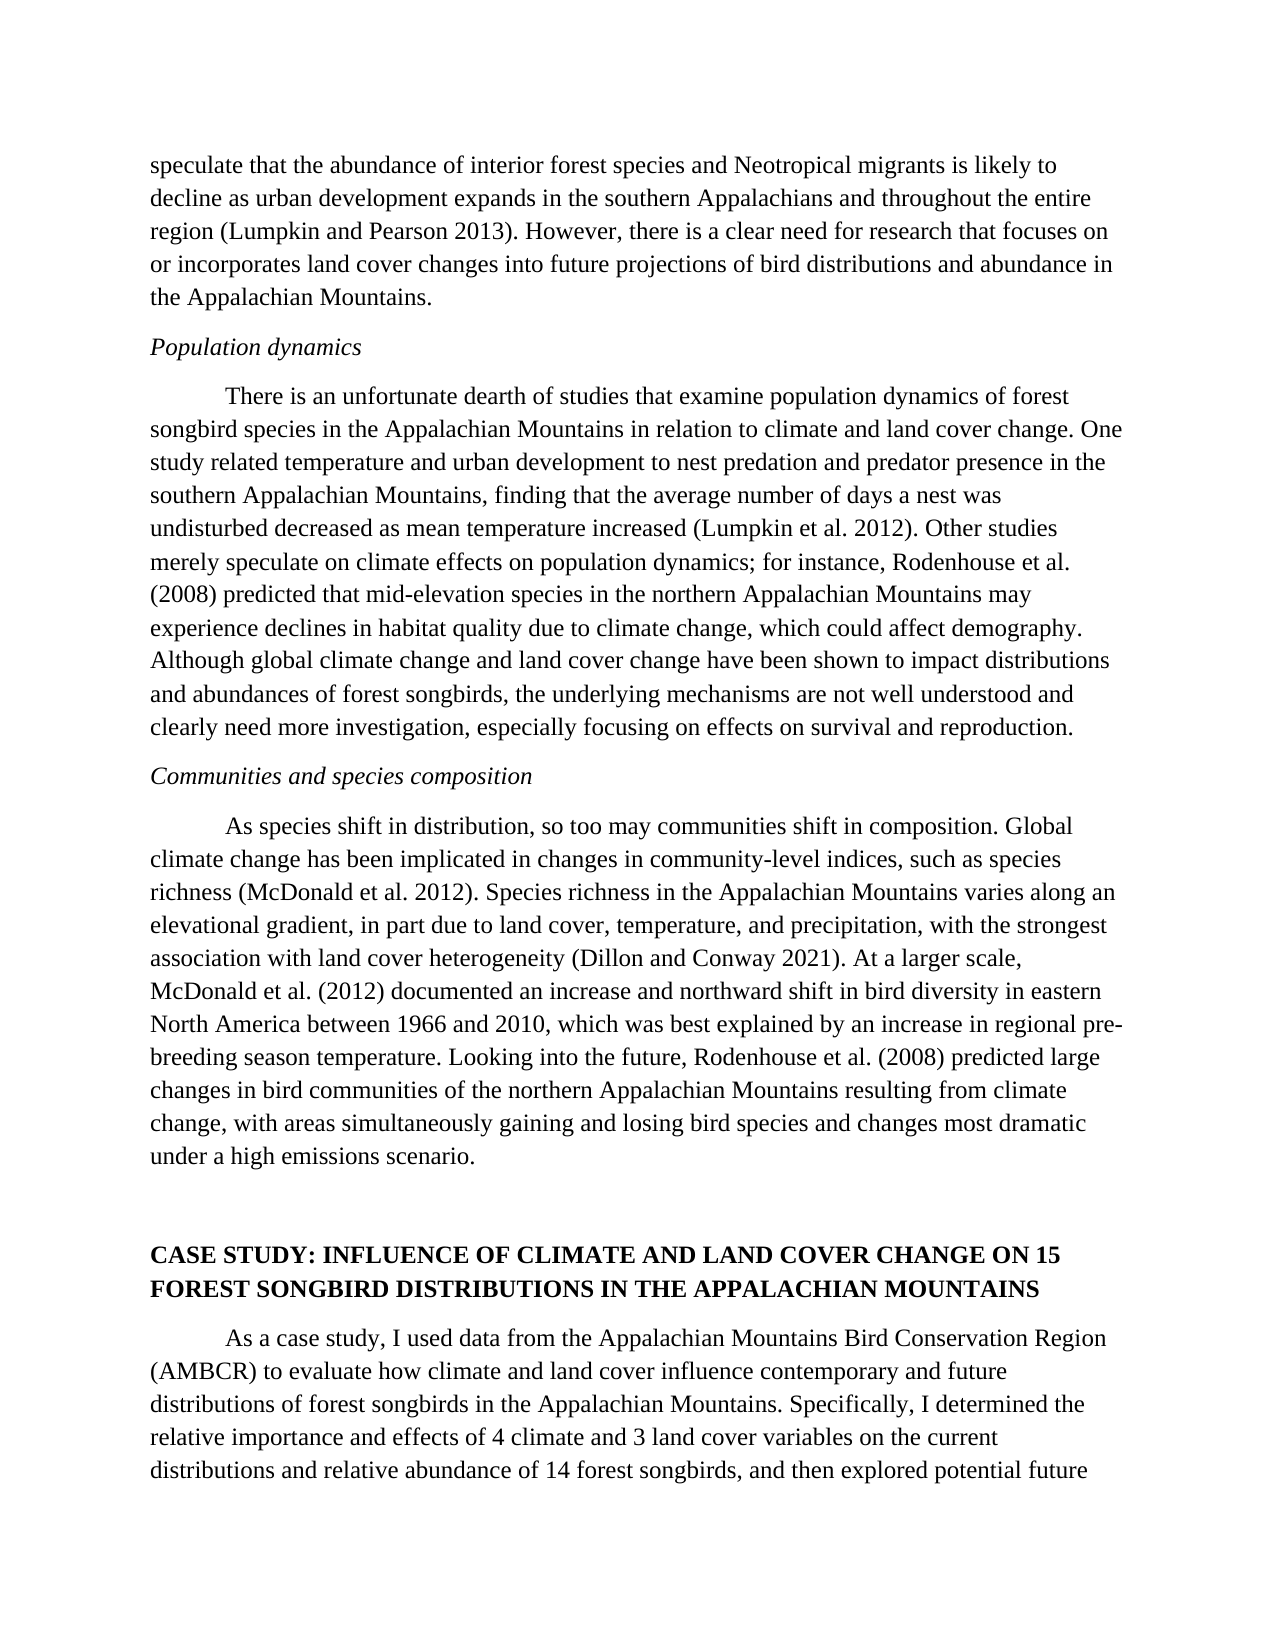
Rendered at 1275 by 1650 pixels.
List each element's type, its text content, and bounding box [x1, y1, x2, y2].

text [150, 150, 1125, 311]
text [150, 1323, 1125, 1484]
text Case study: influence of climate and land cover change on 15 forest songbird distributions in the Appalachian Mountains [150, 1241, 1125, 1302]
text As species shift in distribution, so too may communities shift in composition. Global climate change has been implicated in changes in community-level indices, such as species richness (McDonald et al. 2012). Species richness in the Appalachian Mountains varies along an elevational gradient, in part due to land cover, temperature, and precipitation, with the strongest association with land cover heterogeneity (Dillon and Conway 2021). At a larger scale, McDonald et al. (2012) documented an increase and northward shift in bird diversity in eastern North America between 1966 and 2010, which was best explained by an increase in regional pre-breeding season temperature. Looking into the future, Rodenhouse et al. (2008) predicted large changes in bird communities of the northern Appalachian Mountains resulting from climate change, with areas simultaneously gaining and losing bird species and changes most dramatic under a high emissions scenario. [150, 811, 1125, 1170]
text There is an unfortunate dearth of studies that examine population dynamics of forest songbird species in the Appalachian Mountains in relation to climate and land cover change. One study related temperature and urban development to nest predation and predator presence in the southern Appalachian Mountains, finding that the average number of days a nest was undisturbed decreased as mean temperature increased (Lumpkin et al. 2012). Other studies merely speculate on climate effects on population dynamics; for instance, Rodenhouse et al. (2008) predicted that mid-elevation species in the northern Appalachian Mountains may experience declines in habitat quality due to climate change, which could affect demography. Although global climate change and land cover change have been shown to impact distributions and abundances of forest songbirds, the underlying mechanisms are not well understood and clearly need more investigation, especially focusing on effects on survival and reproduction. [150, 381, 1125, 740]
text Population dynamics [150, 332, 1125, 361]
text Communities and species composition [150, 761, 1125, 790]
